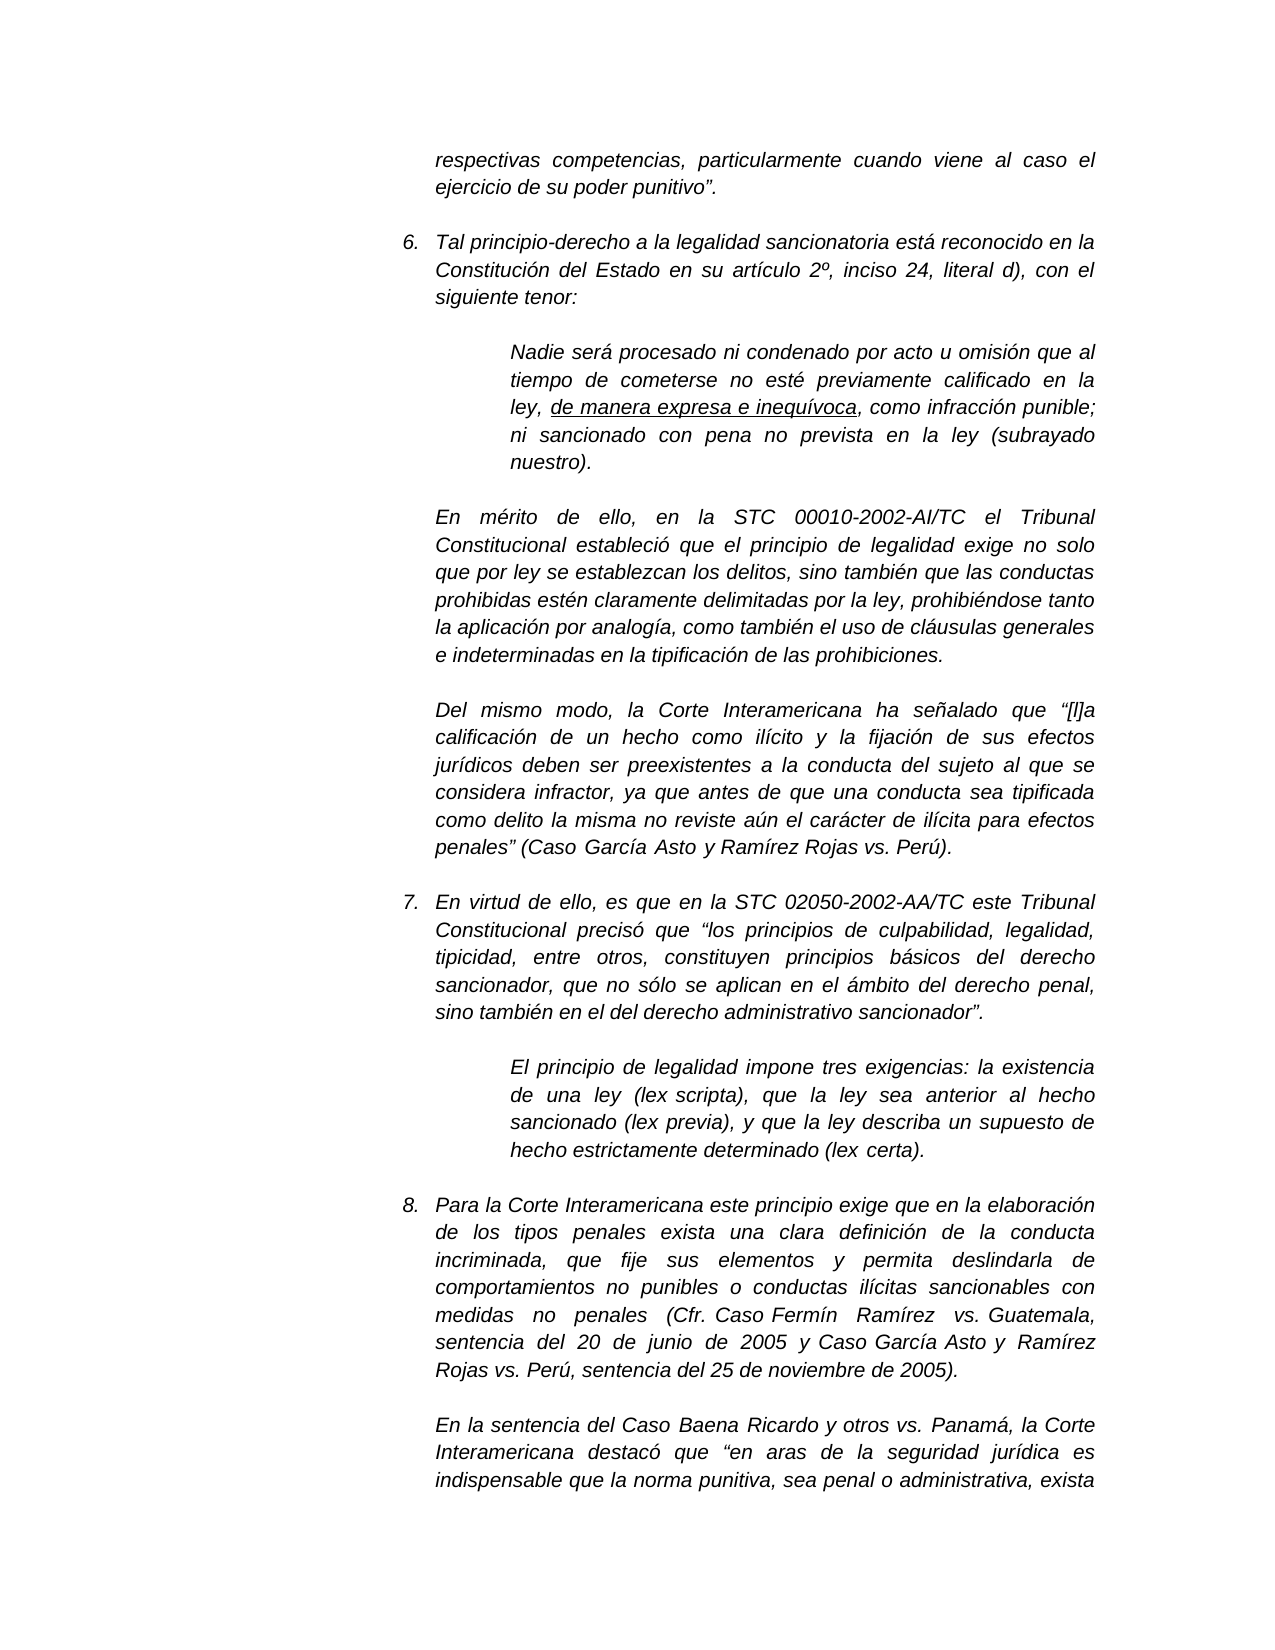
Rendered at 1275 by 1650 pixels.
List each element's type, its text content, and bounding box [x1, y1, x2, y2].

list Nadie será procesado ni condenado por acto u omisión que al tiempo de cometerse no esté previamente calificado en la ley, de manera expresa e inequívoca, como infracción punible; ni sancionado con pena no prevista en la ley (subrayado nuestro). [510, 340, 1098, 474]
list En mérito de ello, en la STC 00010-2002-AI/TC el Tribunal Constitucional estableció que el principio de legalidad exige no solo que por ley se establezcan los delitos, sino también que las conductas prohibidas estén claramente delimitadas por la ley, prohibiéndose tanto la aplicación por analogía, como también el uso de cláusulas generales e indeterminadas en la tipificación de las prohibiciones. [435, 505, 1098, 667]
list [435, 1413, 1098, 1492]
list Del mismo modo, la Corte Interamericana ha señalado que “[l]a calificación de un hecho como ilícito y la fijación de sus efectos jurídicos deben ser preexistentes a la conducta del sujeto al que se considera infractor, ya que antes de que una conducta sea tipificada como delito la misma no reviste aún el carácter de ilícita para efectos penales” (Caso García Asto y Ramírez Rojas vs. Perú). [435, 698, 1098, 859]
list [435, 148, 1098, 199]
list 6. Tal principio-derecho a la legalidad sancionatoria está reconocido en la Constitución del Estado en su artículo 2º, inciso 24, literal d), con el siguiente tenor: [402, 230, 1098, 309]
list El principio de legalidad impone tres exigencias: la existencia de una ley (lex scripta), que la ley sea anterior al hecho sancionado (lex previa), y que la ley describa un supuesto de hecho estrictamente determinado (lex certa). [510, 1055, 1098, 1162]
list 7. En virtud de ello, es que en la STC 02050-2002-AA/TC este Tribunal Constitucional precisó que “los principios de culpabilidad, legalidad, tipicidad, entre otros, constituyen principios básicos del derecho sancionador, que no sólo se aplican en el ámbito del derecho penal, sino también en el del derecho administrativo sancionador”. [402, 890, 1098, 1024]
list 8. Para la Corte Interamericana este principio exige que en la elaboración de los tipos penales exista una clara definición de la conducta incriminada, que fije sus elementos y permita deslindarla de comportamientos no punibles o conductas ilícitas sancionables con medidas no penales (Cfr. Caso Fermín Ramírez vs. Guatemala, sentencia del 20 de junio de 2005 y Caso García Asto y Ramírez Rojas vs. Perú, sentencia del 25 de noviembre de 2005). [402, 1193, 1098, 1382]
